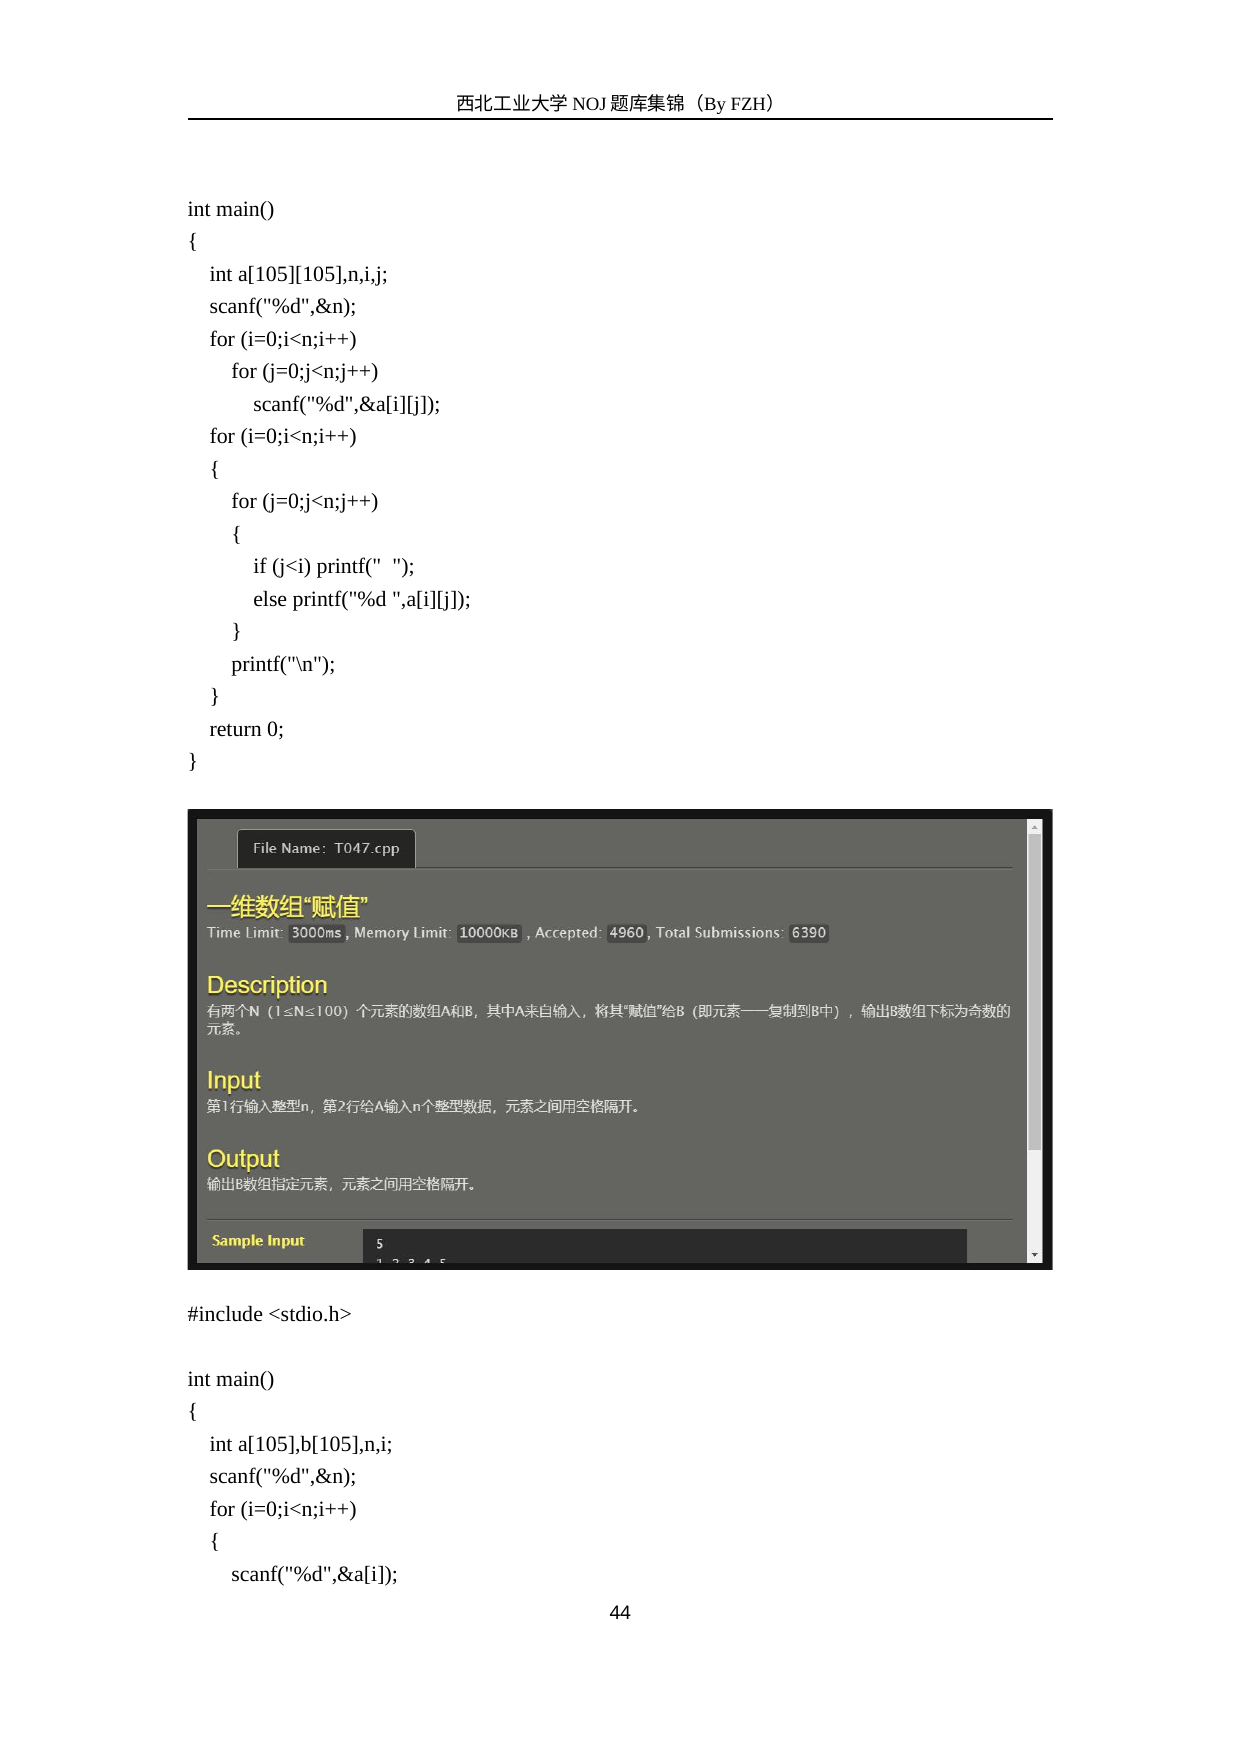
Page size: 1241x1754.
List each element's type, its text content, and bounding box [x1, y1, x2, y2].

text #include <stdio.h> [187, 1297, 1053, 1330]
text for (j=0;j<n;j++) [187, 485, 1053, 517]
text { [187, 452, 1053, 485]
text scanf("%d",&a[i]); [187, 1557, 1053, 1590]
text } [187, 615, 1053, 647]
text printf("\n"); [187, 647, 1053, 680]
text int a[105],b[105],n,i; [187, 1427, 1053, 1460]
text { [187, 517, 1053, 550]
text { [187, 1525, 1053, 1557]
text return 0; [187, 712, 1053, 745]
text } [187, 745, 1053, 777]
text { [187, 1395, 1053, 1427]
text for (i=0;i<n;i++) [187, 322, 1053, 355]
text int main() [187, 1362, 1053, 1395]
text { [187, 225, 1053, 257]
text if (j<i) printf(" "); [187, 550, 1053, 582]
text int a[105][105],n,i,j; [187, 257, 1053, 290]
text } [187, 680, 1053, 712]
text scanf("%d",&n); [187, 290, 1053, 322]
text scanf("%d",&a[i][j]); [187, 387, 1053, 420]
text for (i=0;i<n;i++) [187, 420, 1053, 452]
text else printf("%d ",a[i][j]); [187, 582, 1053, 615]
picture [187, 809, 1053, 1270]
text scanf("%d",&n); [187, 1460, 1053, 1492]
text int main() [187, 192, 1053, 225]
text for (i=0;i<n;i++) [187, 1492, 1053, 1525]
text for (j=0;j<n;j++) [187, 355, 1053, 387]
